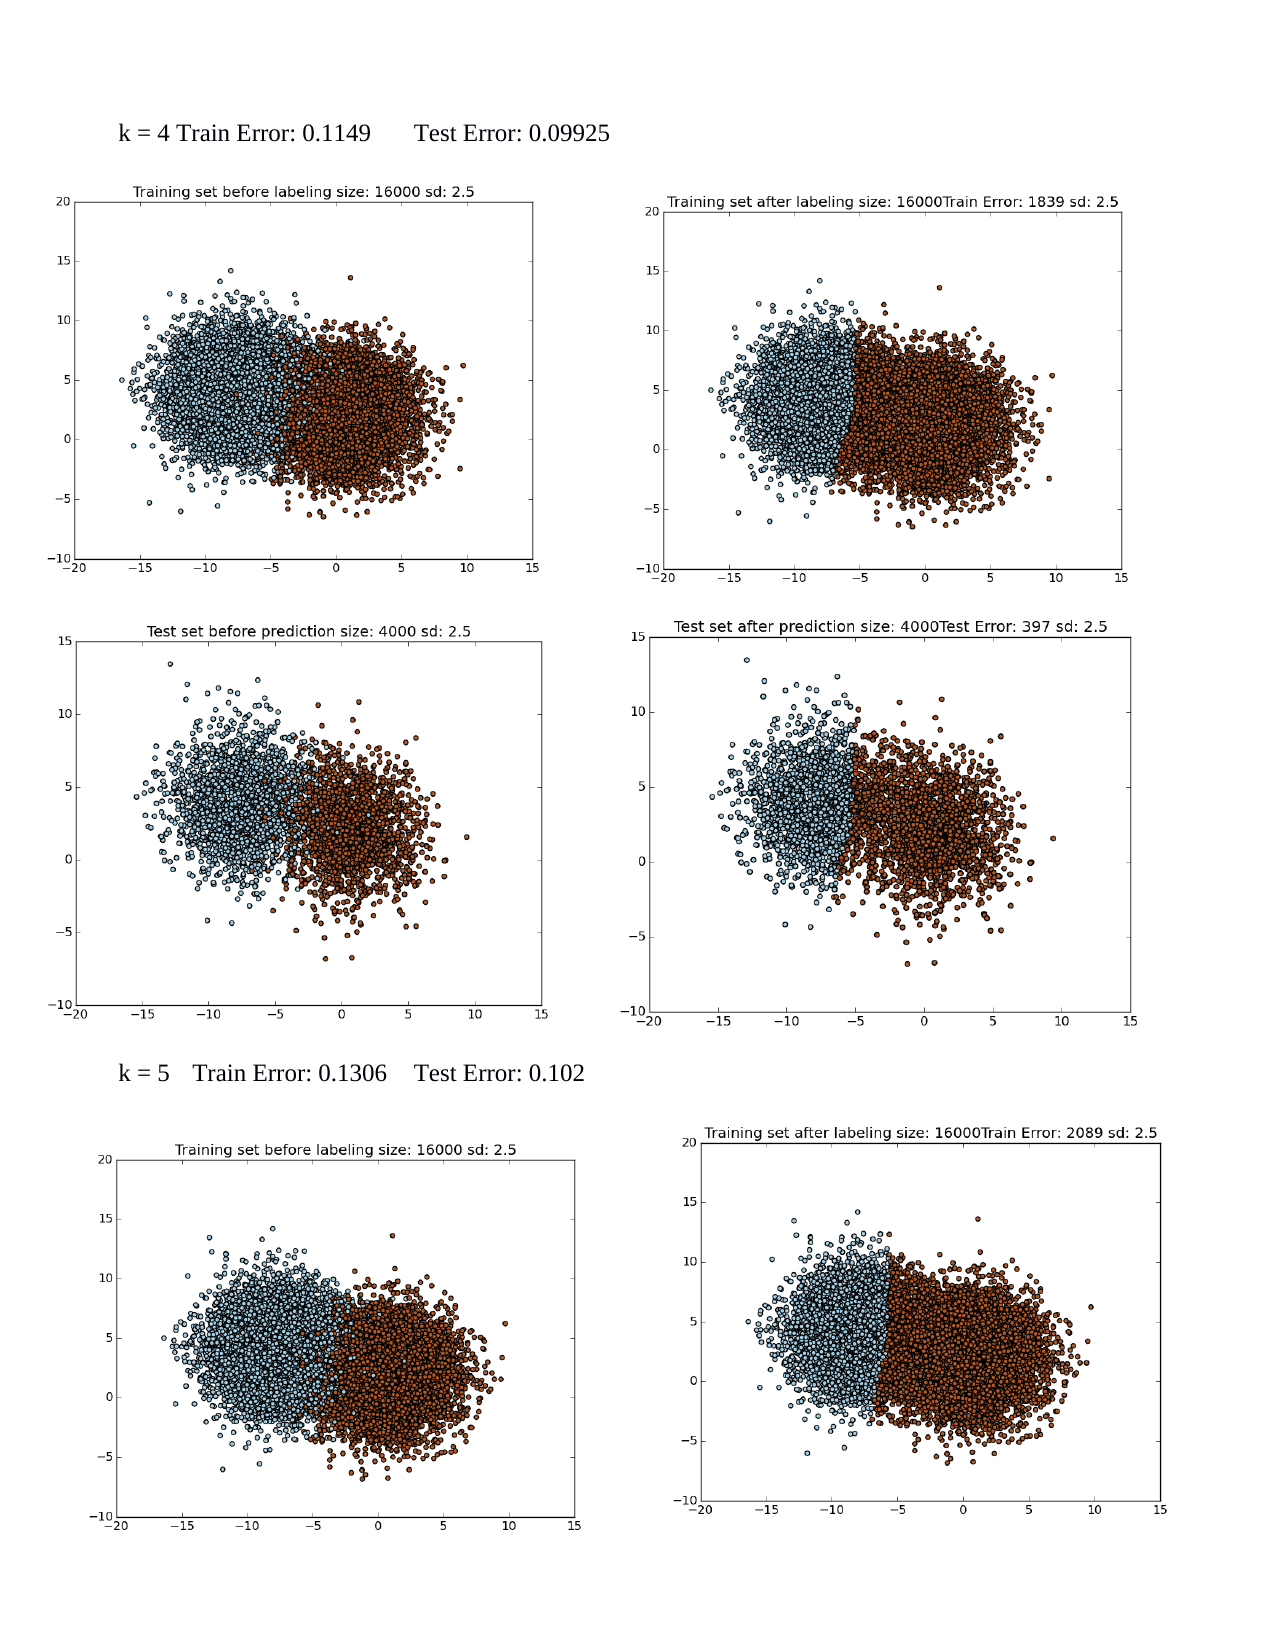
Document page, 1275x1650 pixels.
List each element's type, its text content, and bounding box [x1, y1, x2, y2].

picture [0, 157, 1192, 1058]
text k = 4 Train Error: 0.1149 Test Error: 0.09925 [118, 118, 1157, 147]
picture [42, 1098, 1219, 1561]
text k = 5 Train Error: 0.1306 Test Error: 0.102 [118, 1050, 1157, 1086]
